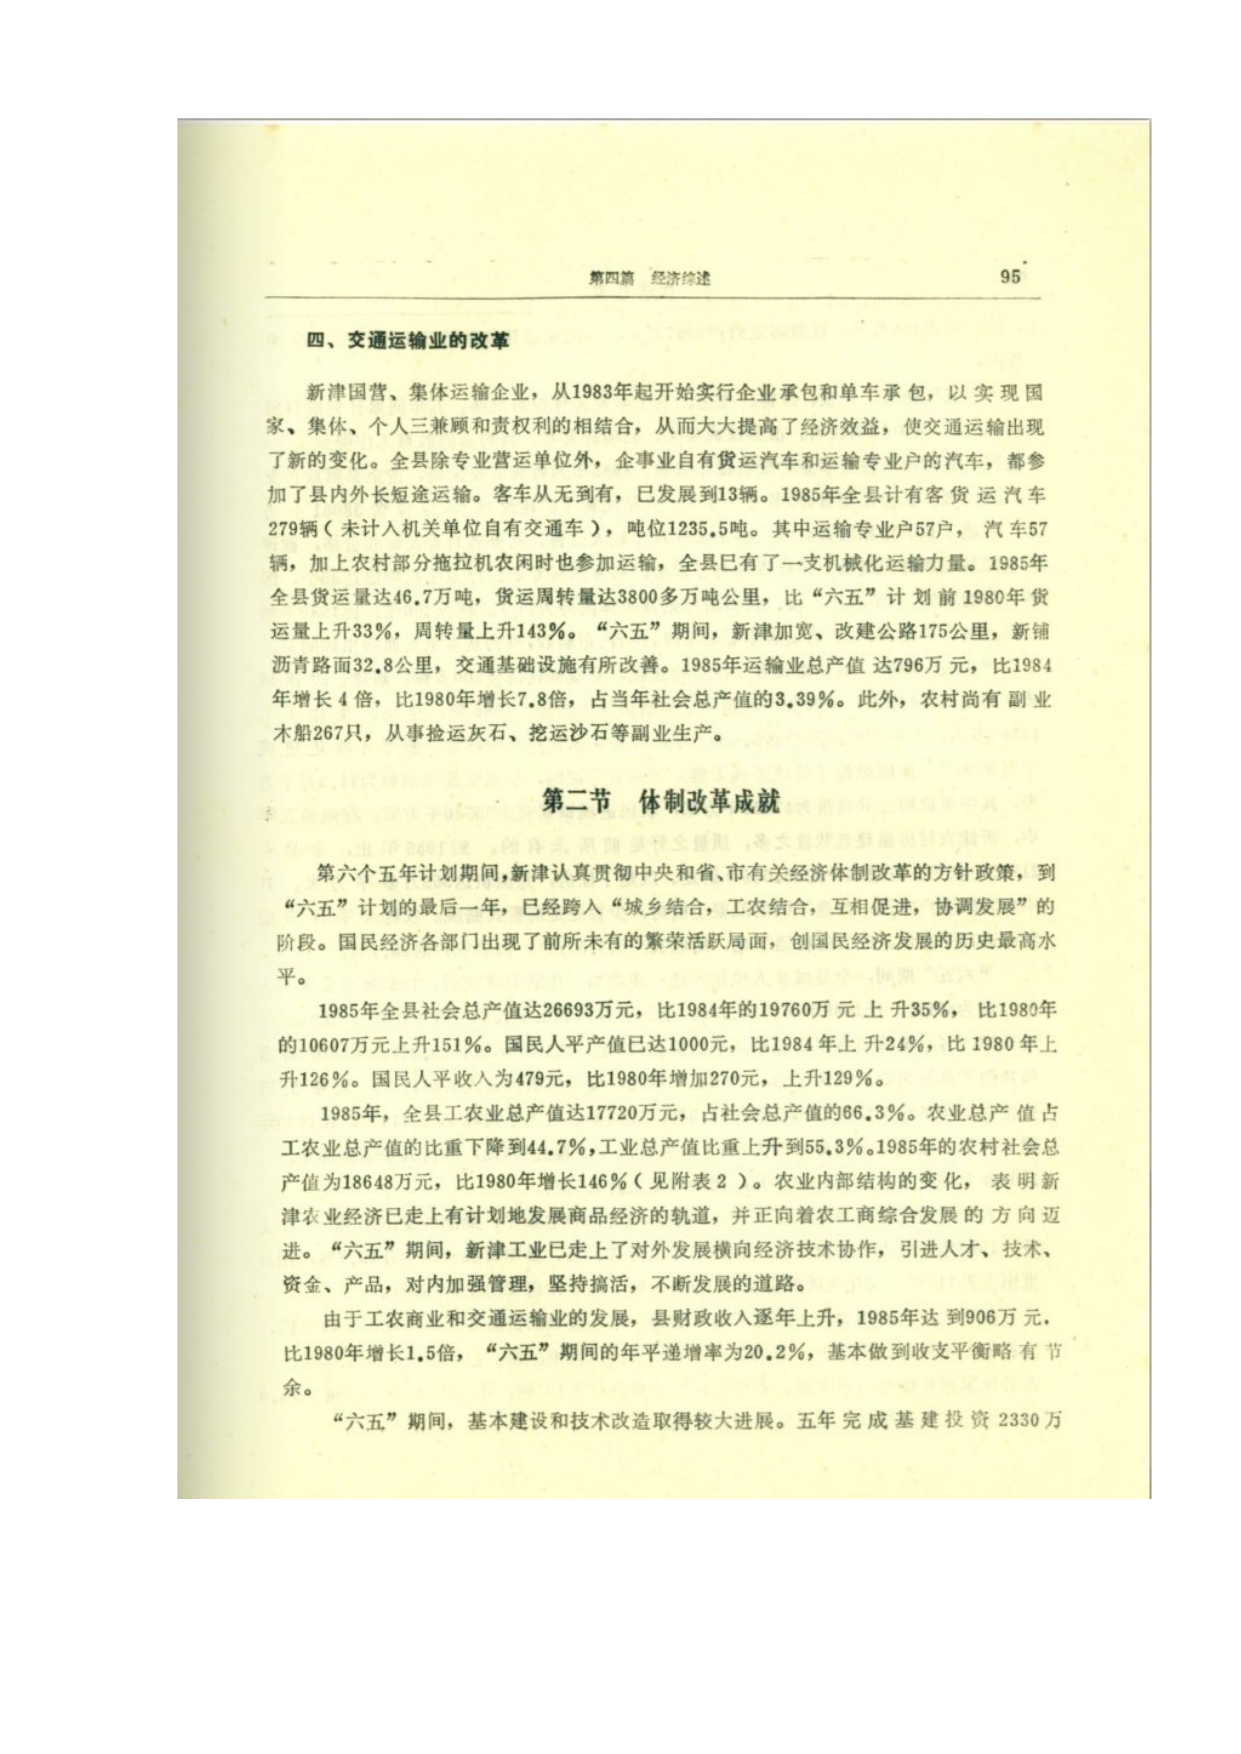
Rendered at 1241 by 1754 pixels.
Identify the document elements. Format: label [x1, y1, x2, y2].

picture [177, 118, 1152, 1499]
